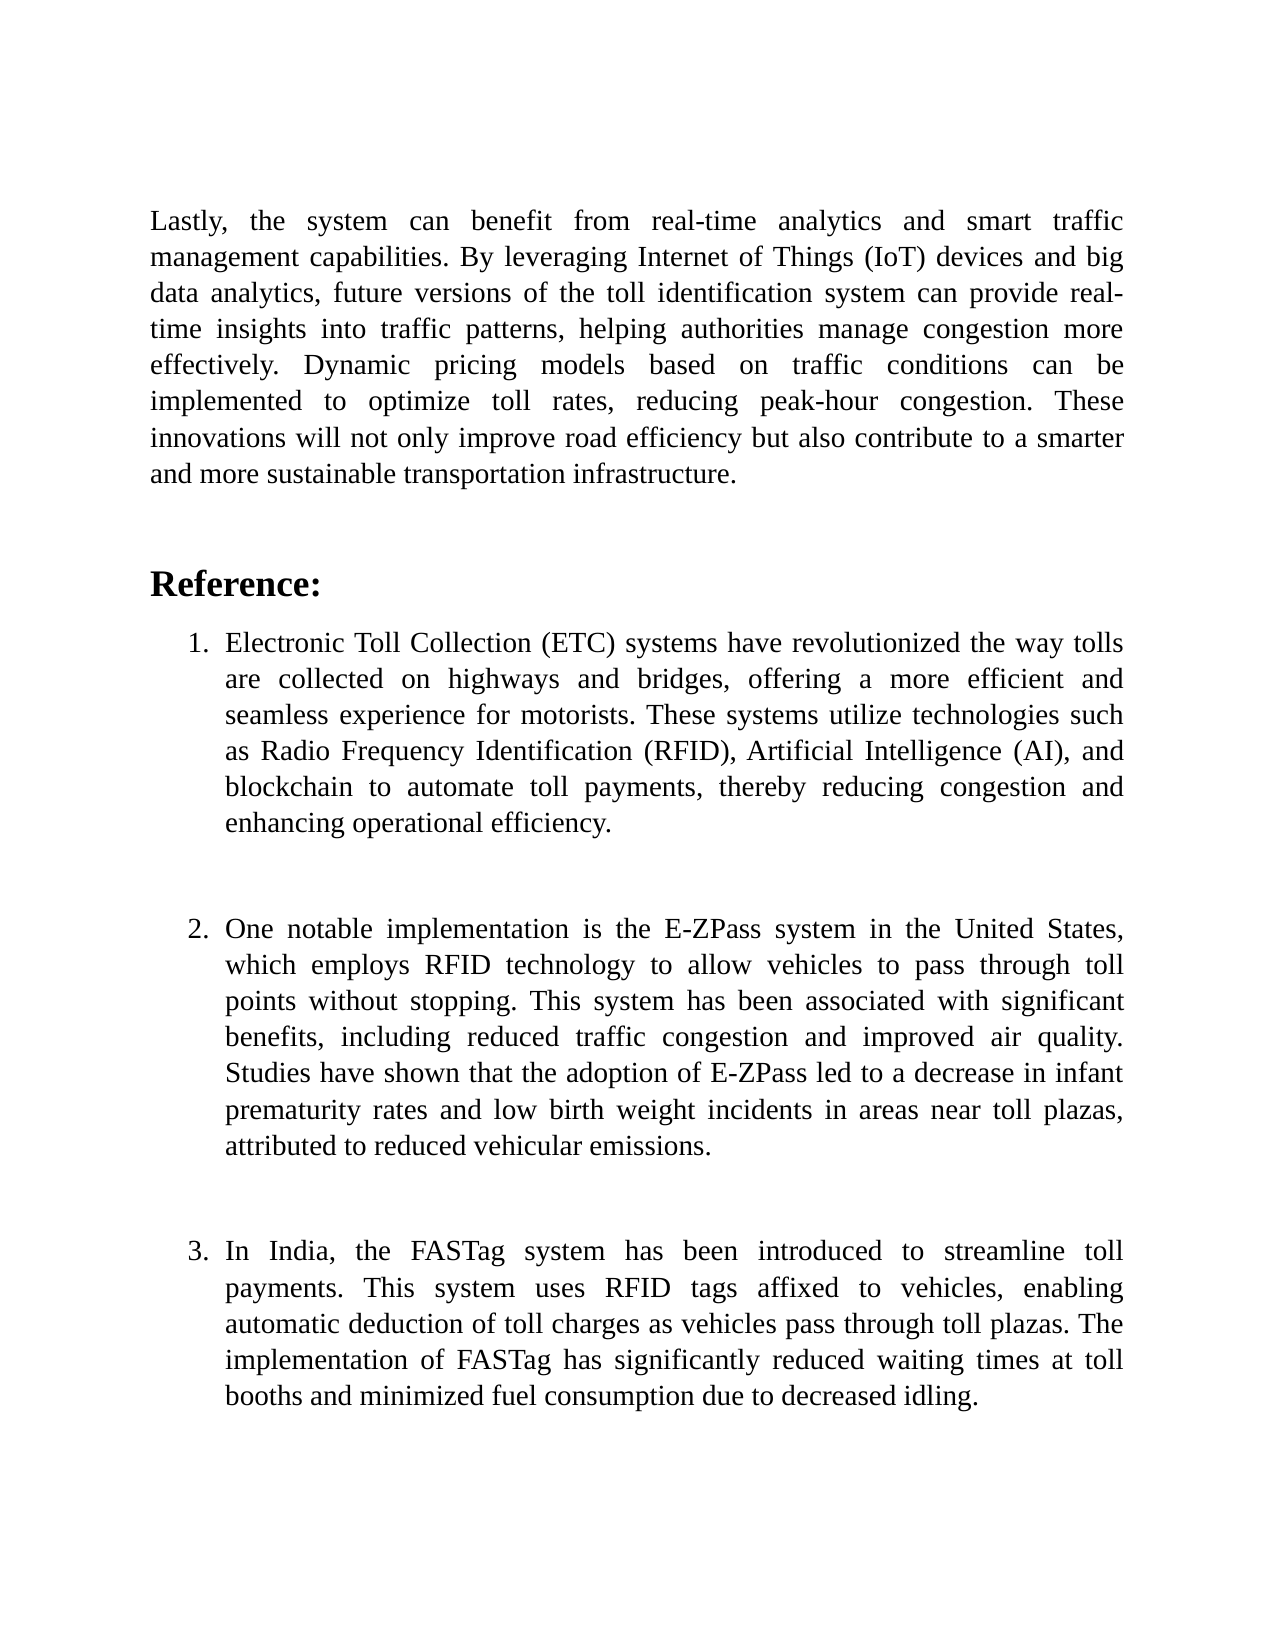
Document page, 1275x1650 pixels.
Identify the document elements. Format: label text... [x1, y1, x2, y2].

list One notable implementation is the E-ZPass system in the United States, which employs RFID technology to allow vehicles to pass through toll points without stopping. This system has been associated with significant benefits, including reduced traffic congestion and improved air quality. Studies have shown that the adoption of E-ZPass led to a decrease in infant prematurity rates and low birth weight incidents in areas near toll plazas, attributed to reduced vehicular emissions. [187, 911, 1125, 1161]
list In India, the FASTag system has been introduced to streamline toll payments. This system uses RFID tags affixed to vehicles, enabling automatic deduction of toll charges as vehicles pass through toll plazas. The implementation of FASTag has significantly reduced waiting times at toll booths and minimized fuel consumption due to decreased idling. [187, 1233, 1125, 1412]
list Electronic Toll Collection (ETC) systems have revolutionized the way tolls are collected on highways and bridges, offering a more efficient and seamless experience for motorists. These systems utilize technologies such as Radio Frequency Identification (RFID), Artificial Intelligence (AI), and blockchain to automate toll payments, thereby reducing congestion and enhancing operational efficiency. [187, 625, 1125, 839]
text Lastly, the system can benefit from real-time analytics and smart traffic management capabilities. By leveraging Internet of Things (IoT) devices and big data analytics, future versions of the toll identification system can provide real-time insights into traffic patterns, helping authorities manage congestion more effectively. Dynamic pricing models based on traffic conditions can be implemented to optimize toll rates, reducing peak-hour congestion. These innovations will not only improve road efficiency but also contribute to a smarter and more sustainable transportation infrastructure. [150, 203, 1125, 489]
text Reference: [150, 561, 1125, 604]
